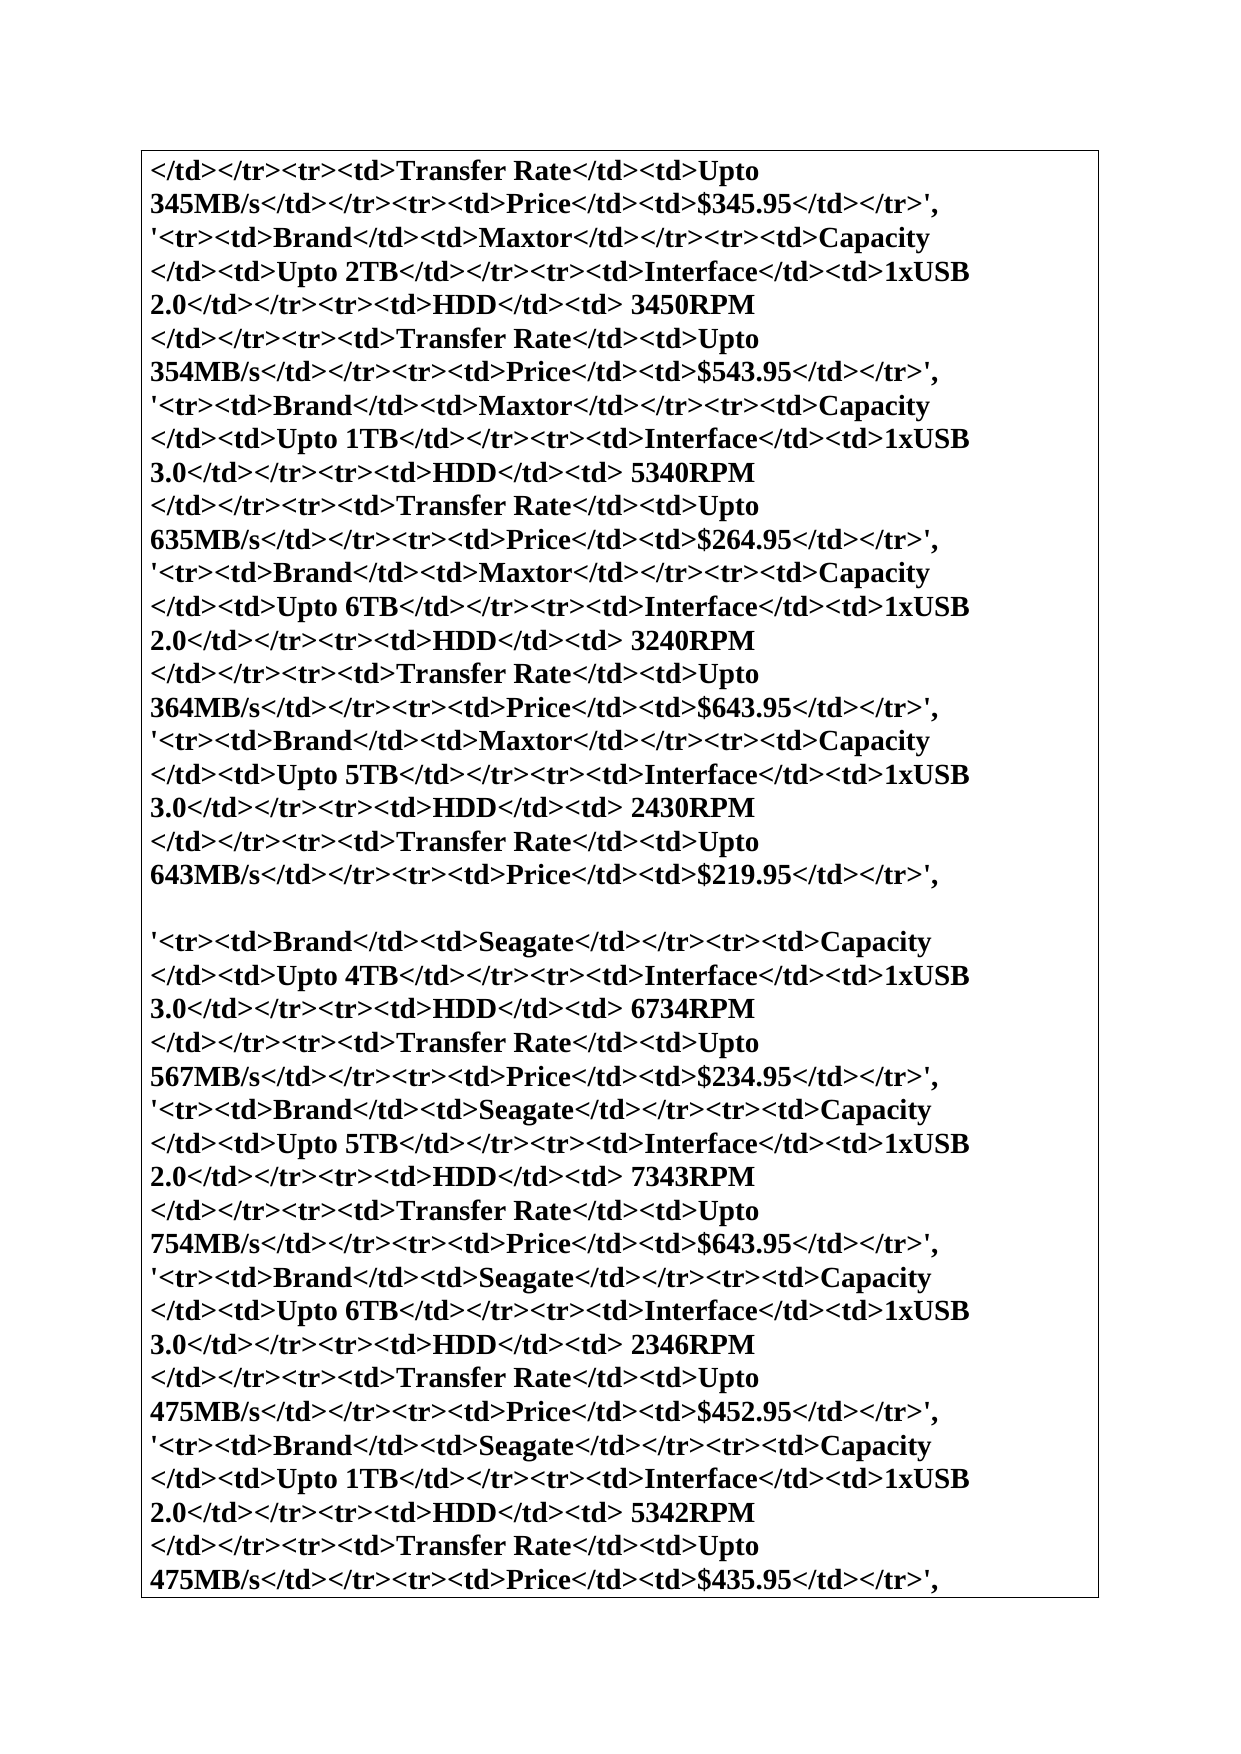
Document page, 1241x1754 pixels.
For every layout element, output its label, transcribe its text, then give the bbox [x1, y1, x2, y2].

text '<tr><td>Brand</td><td>Seagate</td></tr><tr><td>Capacity </td><td>Upto 6TB</td></tr><tr><td>Interface</td><td>1xUSB 3.0</td></tr><tr><td>HDD</td><td> 2346RPM </td></tr><tr><td>Transfer Rate</td><td>Upto 475MB/s</td></tr><tr><td>Price</td><td>$452.95</td></tr>', [150, 1260, 1090, 1424]
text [142, 151, 1098, 220]
text '<tr><td>Brand</td><td>Maxtor</td></tr><tr><td>Capacity </td><td>Upto 1TB</td></tr><tr><td>Interface</td><td>1xUSB 3.0</td></tr><tr><td>HDD</td><td> 5340RPM </td></tr><tr><td>Transfer Rate</td><td>Upto 635MB/s</td></tr><tr><td>Price</td><td>$264.95</td></tr>', [150, 388, 1090, 556]
text '<tr><td>Brand</td><td>Seagate</td></tr><tr><td>Capacity </td><td>Upto 1TB</td></tr><tr><td>Interface</td><td>1xUSB 2.0</td></tr><tr><td>HDD</td><td> 5342RPM </td></tr><tr><td>Transfer Rate</td><td>Upto 475MB/s</td></tr><tr><td>Price</td><td>$435.95</td></tr>', [142, 1424, 1098, 1597]
text '<tr><td>Brand</td><td>Maxtor</td></tr><tr><td>Capacity </td><td>Upto 2TB</td></tr><tr><td>Interface</td><td>1xUSB 2.0</td></tr><tr><td>HDD</td><td> 3450RPM </td></tr><tr><td>Transfer Rate</td><td>Upto 354MB/s</td></tr><tr><td>Price</td><td>$543.95</td></tr>', [150, 220, 1090, 388]
text '<tr><td>Brand</td><td>Maxtor</td></tr><tr><td>Capacity </td><td>Upto 6TB</td></tr><tr><td>Interface</td><td>1xUSB 2.0</td></tr><tr><td>HDD</td><td> 3240RPM </td></tr><tr><td>Transfer Rate</td><td>Upto 364MB/s</td></tr><tr><td>Price</td><td>$643.95</td></tr>', [150, 556, 1090, 723]
text '<tr><td>Brand</td><td>Maxtor</td></tr><tr><td>Capacity </td><td>Upto 5TB</td></tr><tr><td>Interface</td><td>1xUSB 3.0</td></tr><tr><td>HDD</td><td> 2430RPM </td></tr><tr><td>Transfer Rate</td><td>Upto 643MB/s</td></tr><tr><td>Price</td><td>$219.95</td></tr>', [150, 723, 1090, 891]
text '<tr><td>Brand</td><td>Seagate</td></tr><tr><td>Capacity </td><td>Upto 4TB</td></tr><tr><td>Interface</td><td>1xUSB 3.0</td></tr><tr><td>HDD</td><td> 6734RPM </td></tr><tr><td>Transfer Rate</td><td>Upto 567MB/s</td></tr><tr><td>Price</td><td>$234.95</td></tr>', [150, 924, 1090, 1092]
text '<tr><td>Brand</td><td>Seagate</td></tr><tr><td>Capacity </td><td>Upto 5TB</td></tr><tr><td>Interface</td><td>1xUSB 2.0</td></tr><tr><td>HDD</td><td> 7343RPM </td></tr><tr><td>Transfer Rate</td><td>Upto 754MB/s</td></tr><tr><td>Price</td><td>$643.95</td></tr>', [150, 1092, 1090, 1260]
